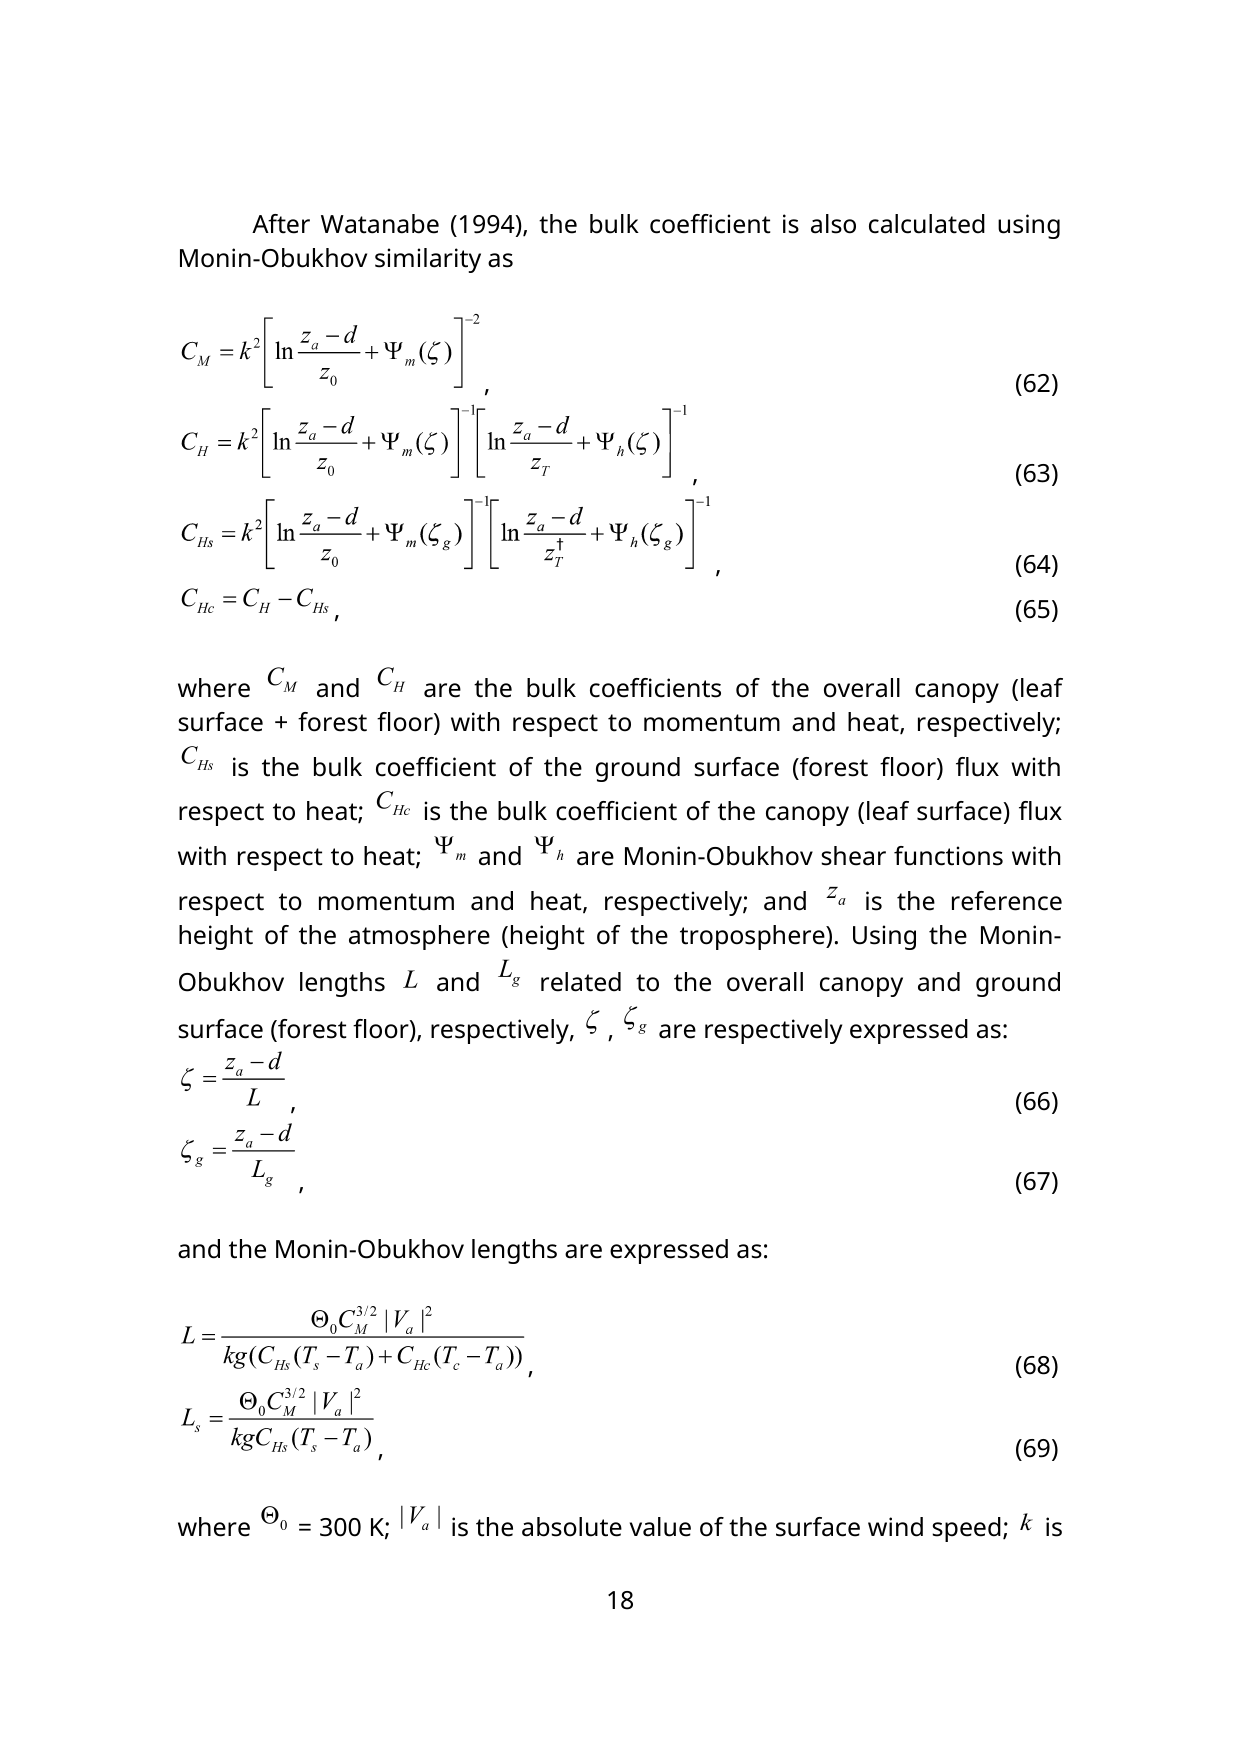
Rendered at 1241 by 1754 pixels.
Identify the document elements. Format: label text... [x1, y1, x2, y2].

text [177, 1498, 1063, 1543]
picture [177, 1117, 298, 1191]
picture [177, 1045, 290, 1111]
text and the Monin-Obukhov lengths are expressed as: [177, 1232, 1063, 1266]
picture [372, 783, 415, 821]
picture [177, 1382, 378, 1457]
picture [530, 828, 569, 866]
picture [177, 738, 219, 776]
picture [494, 951, 526, 992]
picture [397, 1498, 444, 1536]
picture [177, 490, 715, 574]
picture [822, 872, 851, 911]
picture [1016, 1508, 1038, 1536]
picture [177, 580, 334, 619]
text , (66) [177, 1046, 1063, 1117]
text After Watanabe (1994), the bulk coefficient is also calculated using Monin-Obukhov similarity as [177, 207, 1063, 275]
picture [373, 659, 411, 698]
text where and are the bulk coefficients of the overall canopy (leaf surface + forest floor) with respect to momentum and heat, respectively; is the bulk coefficient of the ground surface (forest floor) flux with respect to heat; is the bulk coefficient of the canopy (leaf surface) flux with respect to heat; and are Monin-Obukhov shear functions with respect to momentum and heat, respectively; and is the reference height of the atmosphere (height of the troposphere). Using the Monin-Obukhov lengths and related to the overall canopy and ground surface (forest floor), respectively, , are respectively expressed as: [177, 660, 1063, 1046]
picture [430, 828, 470, 866]
text , (65) [177, 581, 1063, 626]
picture [177, 1299, 528, 1375]
picture [177, 308, 484, 393]
text , (67) [177, 1117, 1063, 1198]
picture [263, 659, 303, 698]
picture [257, 1498, 291, 1536]
picture [582, 1005, 608, 1039]
picture [399, 964, 423, 992]
picture [620, 998, 652, 1039]
picture [177, 399, 692, 483]
text , (69) [177, 1382, 1063, 1464]
